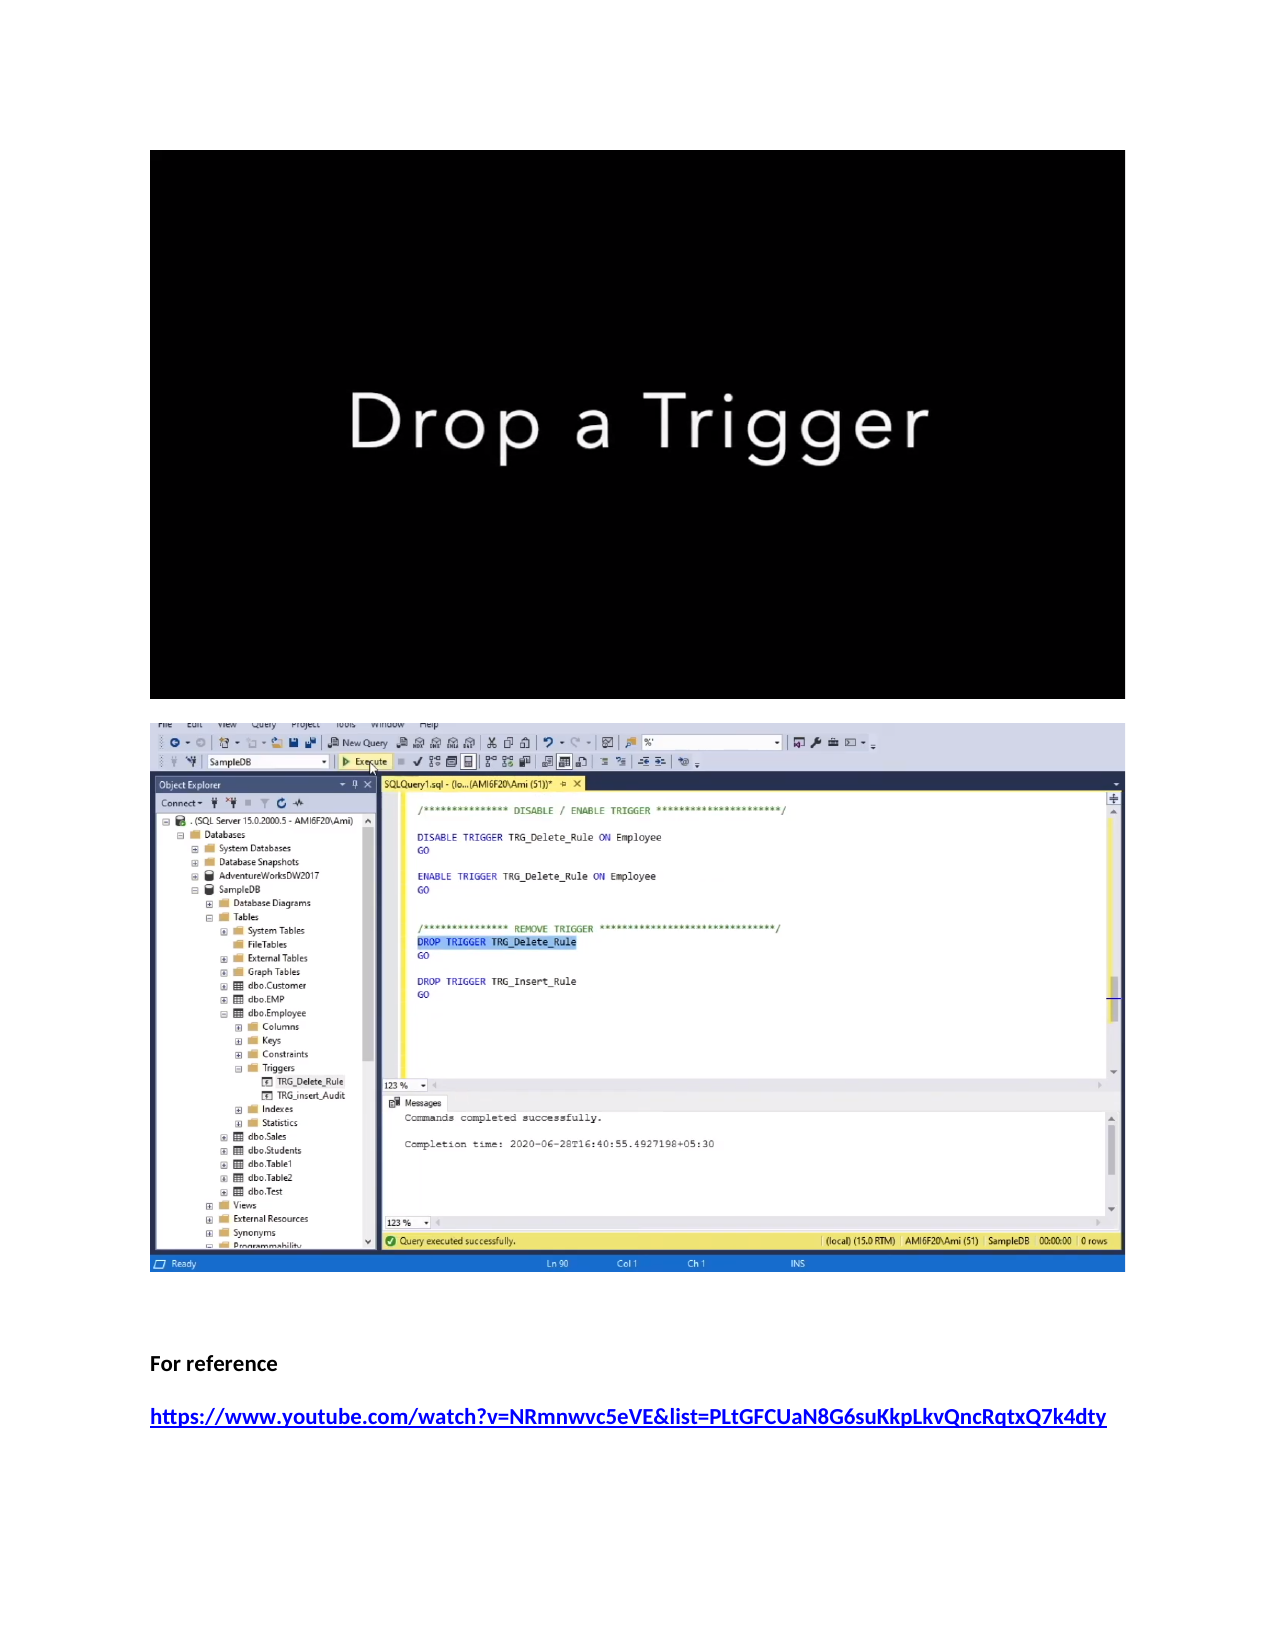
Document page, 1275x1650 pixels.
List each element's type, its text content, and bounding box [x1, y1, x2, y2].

picture [150, 723, 1125, 1272]
picture [150, 150, 1125, 699]
text https://www.youtube.com/watch?v=NRmnwvc5eVE&list=PLtGFCUaN8G6suKkpLkvQncRqtxQ7k4dty [150, 1402, 1125, 1430]
text For reference [150, 1349, 1125, 1377]
